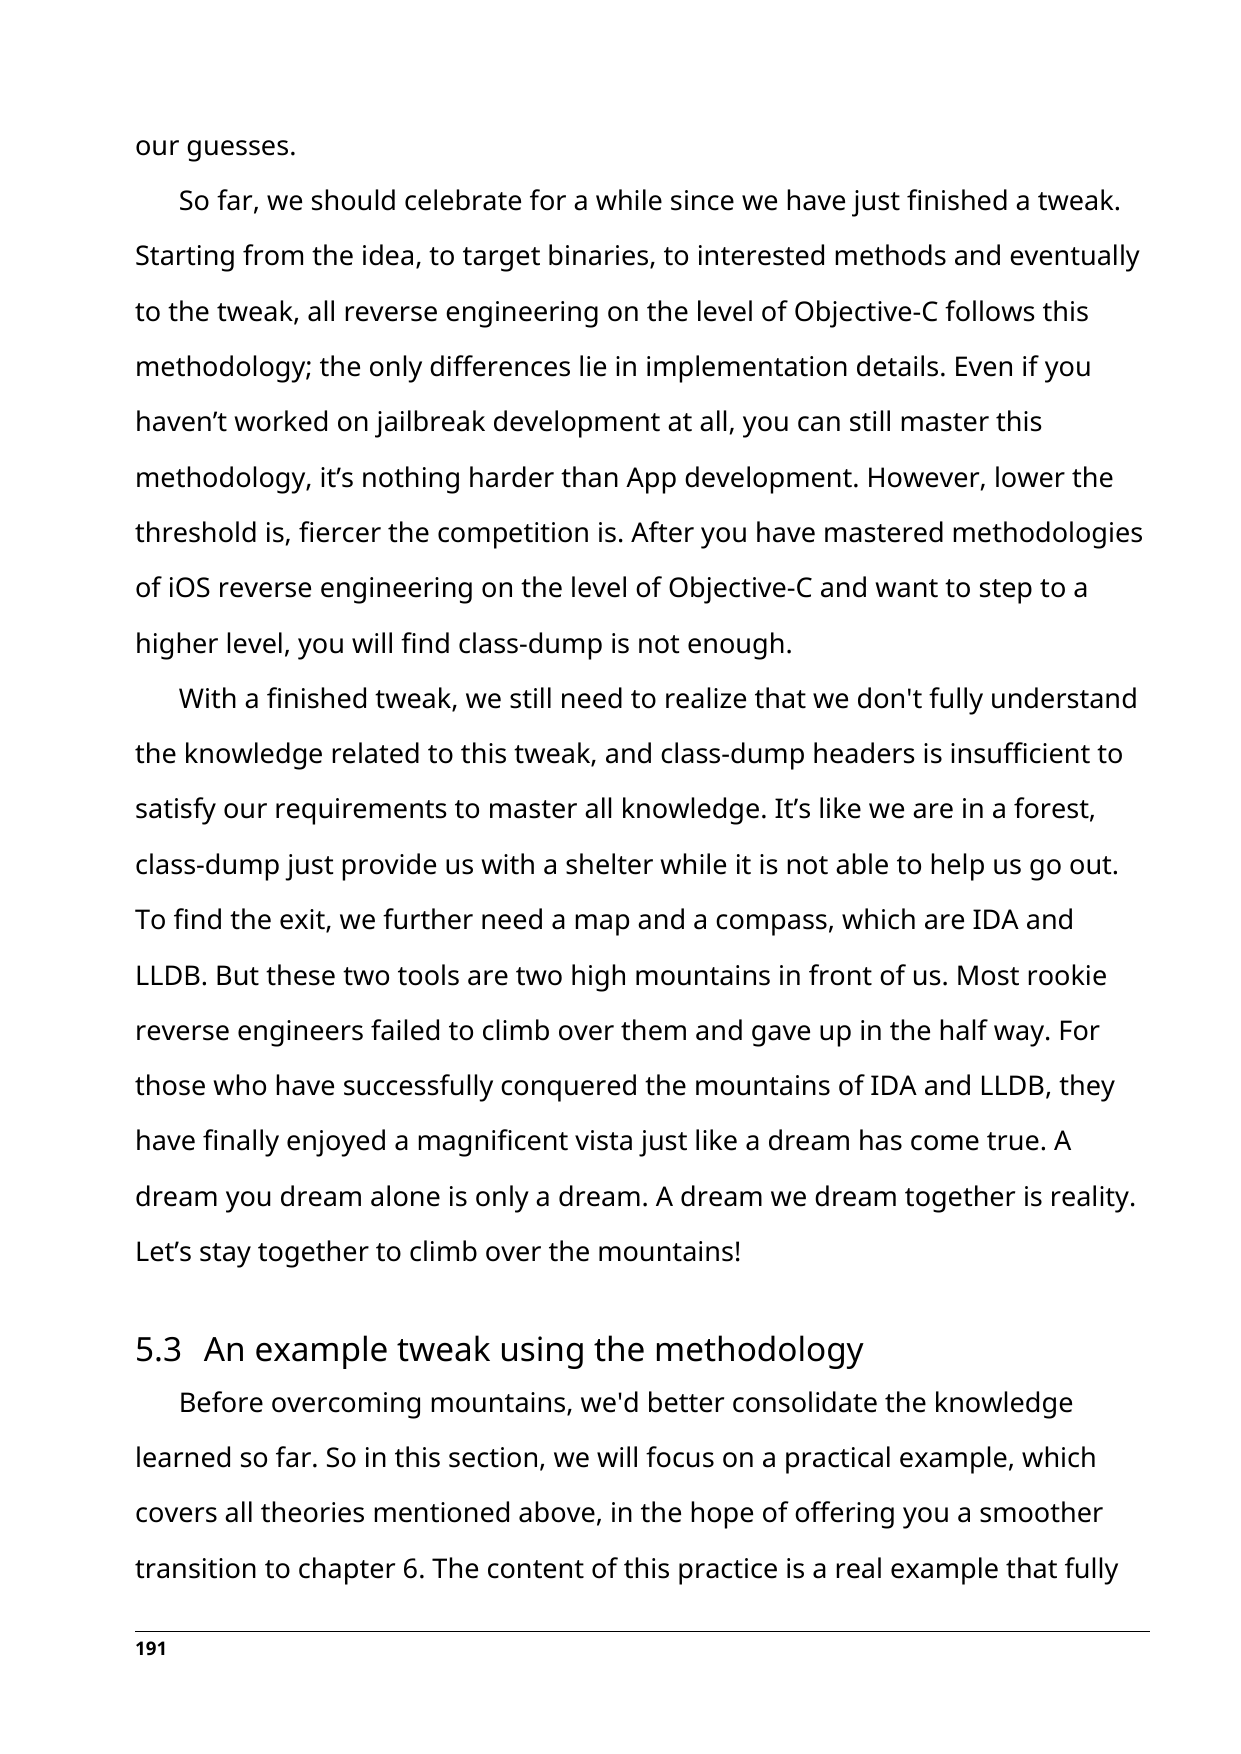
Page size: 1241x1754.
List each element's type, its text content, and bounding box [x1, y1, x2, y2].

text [135, 126, 1150, 163]
subtitle An example tweak using the methodology [135, 1325, 1150, 1371]
text With a finished tweak, we still need to realize that we don't fully understand the knowledge related to this tweak, and class-dump headers is insufficient to satisfy our requirements to master all knowledge. It’s like we are in a forest, class-dump just provide us with a shelter while it is not able to help us go out. To find the exit, we further need a map and a compass, which are IDA and LLDB. But these two tools are two high mountains in front of us. Most rookie reverse engineers failed to climb over them and gave up in the half way. For those who have successfully conquered the mountains of IDA and LLDB, they have finally enjoyed a magnificent vista just like a dream has come true. A dream you dream alone is only a dream. A dream we dream together is reality. Let’s stay together to climb over the mountains! [135, 679, 1150, 1269]
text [135, 1383, 1150, 1586]
text So far, we should celebrate for a while since we have just finished a tweak. Starting from the idea, to target binaries, to interested methods and eventually to the tweak, all reverse engineering on the level of Objective-C follows this methodology; the only differences lie in implementation details. Even if you haven’t worked on jailbreak development at all, you can still master this methodology, it’s nothing harder than App development. However, lower the threshold is, fiercer the competition is. After you have mastered methodologies of iOS reverse engineering on the level of Objective-C and want to step to a higher level, you will find class-dump is not enough. [135, 182, 1150, 661]
